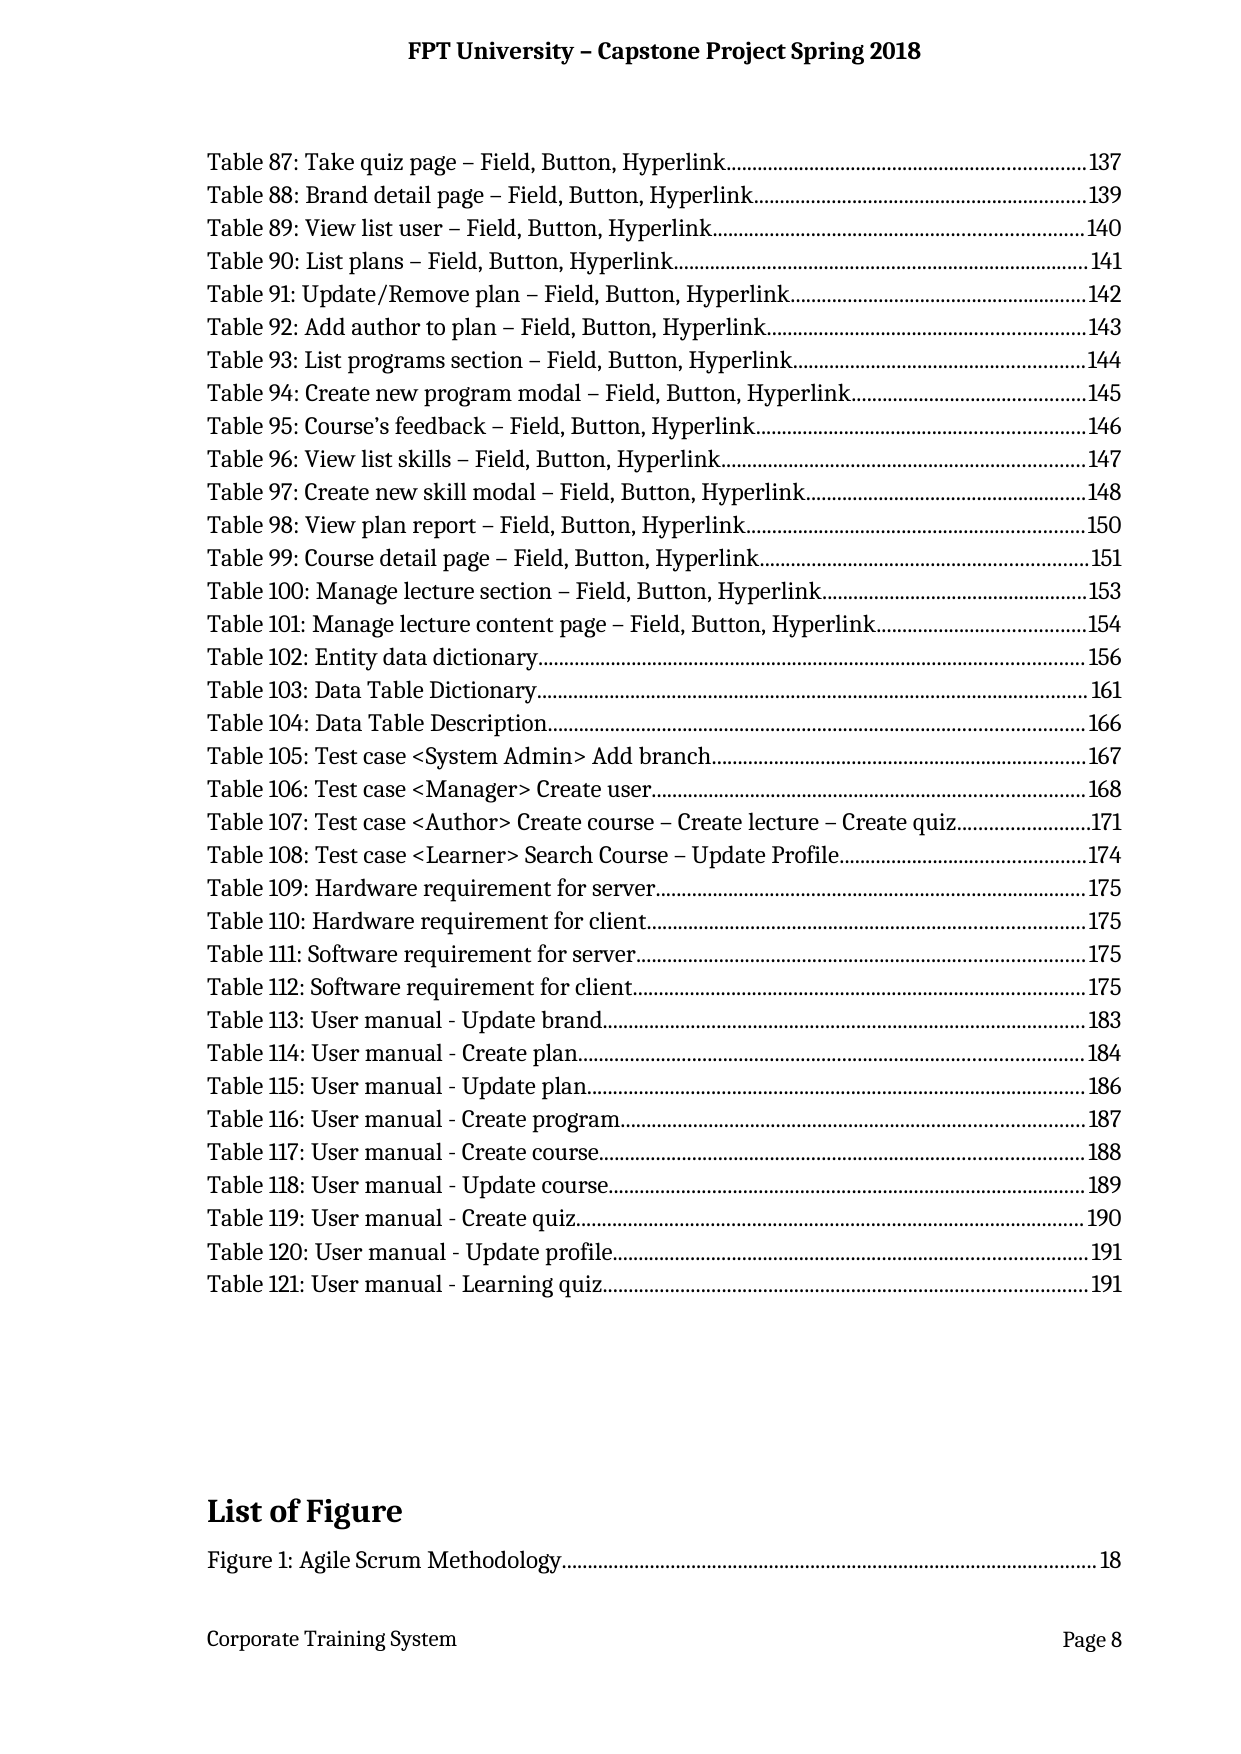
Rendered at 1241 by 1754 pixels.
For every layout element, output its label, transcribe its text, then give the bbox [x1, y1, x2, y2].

text Table 102: Entity data dictionary 156 [207, 643, 1122, 672]
text Table 112: Software requirement for client 175 [207, 973, 1122, 1002]
text Table 90: List plans – Field, Button, Hyperlink 141 [207, 247, 1122, 276]
text Table 108: Test case <Learner> Search Course – Update Profile 174 [207, 841, 1122, 870]
text Table 93: List programs section – Field, Button, Hyperlink 144 [207, 346, 1122, 374]
text Table 94: Create new program modal – Field, Button, Hyperlink 145 [207, 379, 1122, 408]
text Table 107: Test case <Author> Create course – Create lecture – Create quiz 171 [207, 808, 1122, 837]
subtitle List of Figure [207, 1493, 1124, 1531]
text Table 119: User manual - Create quiz 190 [207, 1204, 1122, 1233]
text Figure 1: Agile Scrum Methodology 18 [207, 1546, 1122, 1574]
text Table 98: View plan report – Field, Button, Hyperlink 150 [207, 511, 1122, 540]
text Table 110: Hardware requirement for client 175 [207, 907, 1122, 936]
text Table 96: View list skills – Field, Button, Hyperlink 147 [207, 445, 1122, 474]
text Table 95: Course’s feedback – Field, Button, Hyperlink 146 [207, 412, 1122, 441]
text Table 103: Data Table Dictionary 161 [207, 676, 1122, 705]
text Table 87: Take quiz page – Field, Button, Hyperlink 137 [207, 148, 1122, 176]
text Table 89: View list user – Field, Button, Hyperlink 140 [207, 214, 1122, 242]
text Table 92: Add author to plan – Field, Button, Hyperlink 143 [207, 313, 1122, 342]
text Table 104: Data Table Description 166 [207, 709, 1122, 738]
text Table 101: Manage lecture content page – Field, Button, Hyperlink 154 [207, 610, 1122, 639]
text Table 117: User manual - Create course 188 [207, 1138, 1122, 1167]
text Table 118: User manual - Update course 189 [207, 1171, 1122, 1200]
text Table 99: Course detail page – Field, Button, Hyperlink 151 [207, 544, 1122, 573]
text Table 109: Hardware requirement for server 175 [207, 874, 1122, 903]
text Table 100: Manage lecture section – Field, Button, Hyperlink 153 [207, 577, 1122, 606]
text Table 106: Test case <Manager> Create user 168 [207, 775, 1122, 804]
text Table 113: User manual - Update brand 183 [207, 1006, 1122, 1035]
text Table 97: Create new skill modal – Field, Button, Hyperlink 148 [207, 478, 1122, 507]
text Table 91: Update/Remove plan – Field, Button, Hyperlink 142 [207, 280, 1122, 308]
text Table 116: User manual - Create program 187 [207, 1105, 1122, 1134]
text Table 121: User manual - Learning quiz 191 [207, 1270, 1122, 1299]
text Table 111: Software requirement for server 175 [207, 940, 1122, 969]
text Table 114: User manual - Create plan 184 [207, 1039, 1122, 1068]
text Table 105: Test case <System Admin> Add branch 167 [207, 742, 1122, 771]
text Table 120: User manual - Update profile 191 [207, 1237, 1122, 1266]
text Table 115: User manual - Update plan 186 [207, 1072, 1122, 1101]
text Table 88: Brand detail page – Field, Button, Hyperlink 139 [207, 181, 1122, 209]
